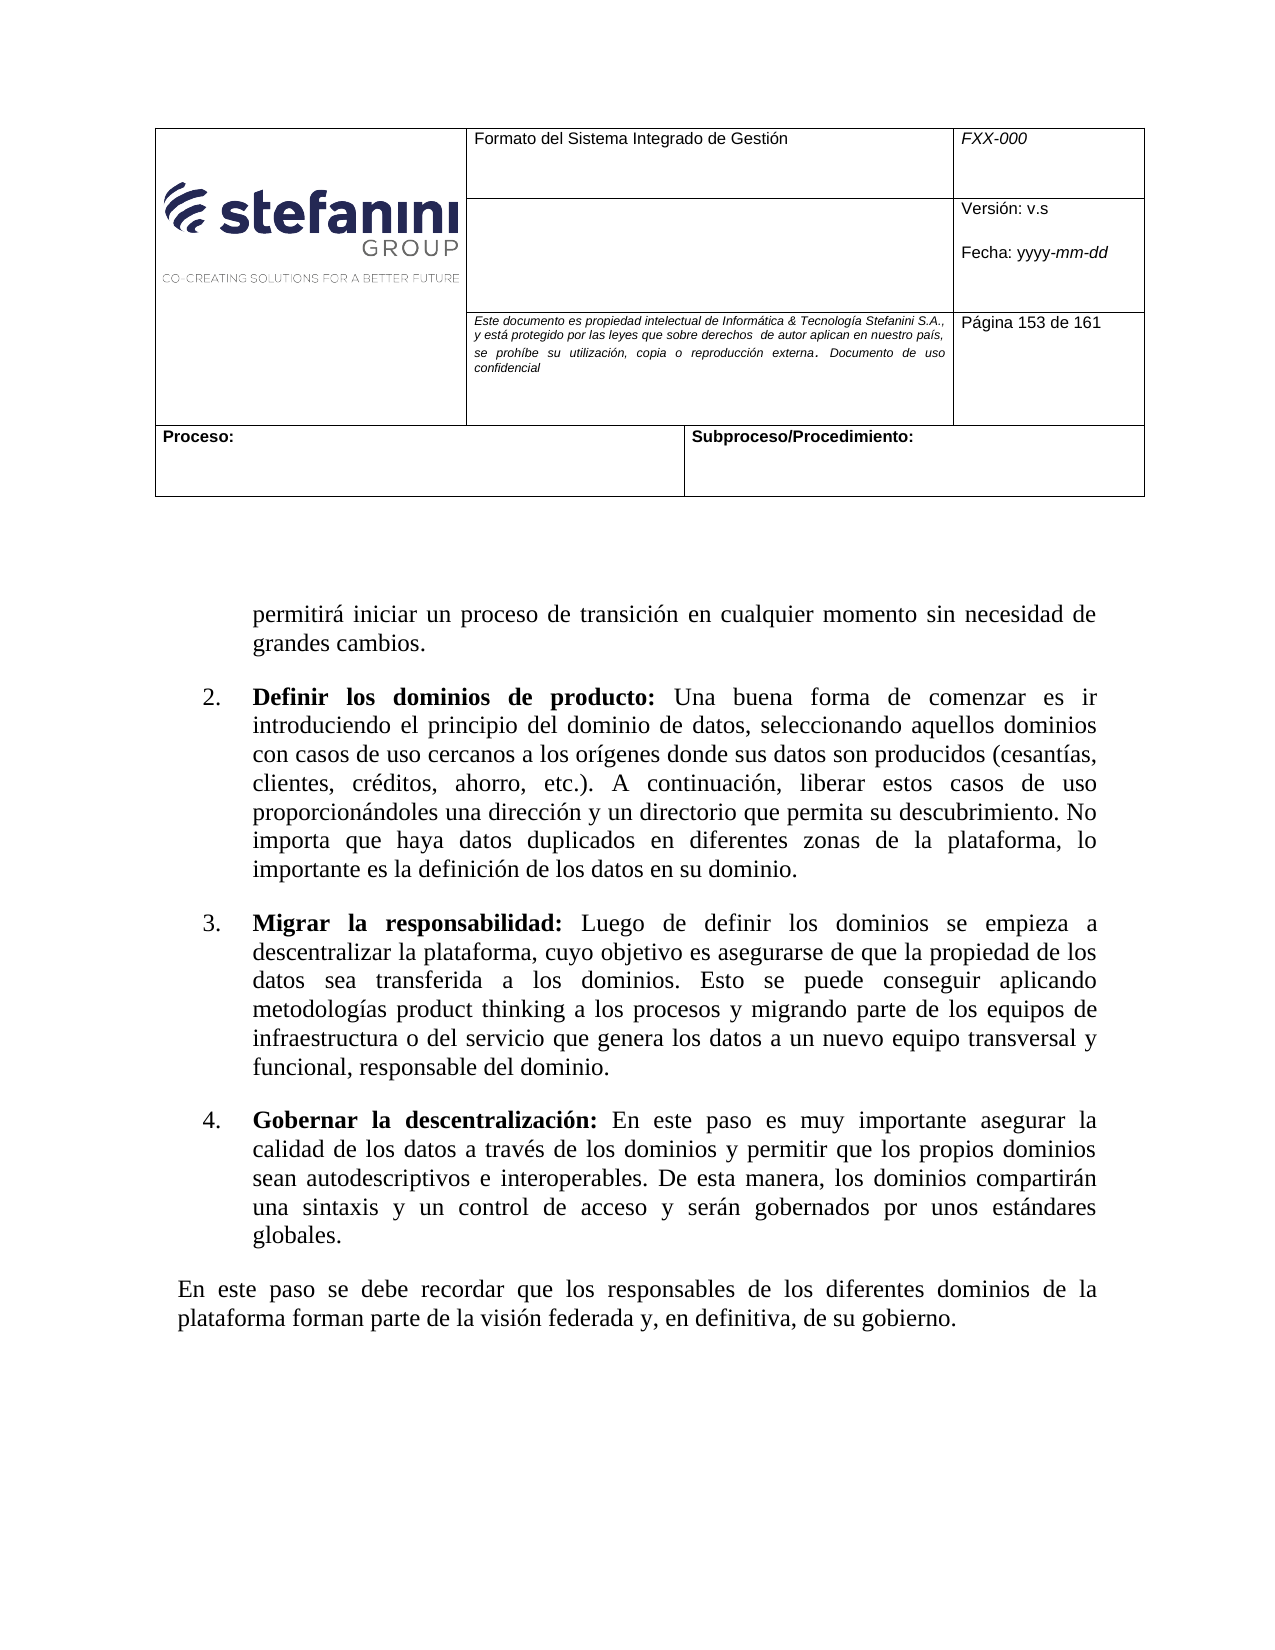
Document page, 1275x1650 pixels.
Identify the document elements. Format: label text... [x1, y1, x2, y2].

list Definir los dominios de producto: Una buena forma de comenzar es ir introduciendo el principio del dominio de datos, seleccionando aquellos dominios con casos de uso cercanos a los orígenes donde sus datos son producidos (cesantías, clientes, créditos, ahorro, etc.). A continuación, liberar estos casos de uso proporcionándoles una dirección y un directorio que permita su descubrimiento. No importa que haya datos duplicados en diferentes zonas de la plataforma, lo importante es la definición de los datos en su dominio. [202, 682, 1098, 883]
text En este paso se debe recordar que los responsables de los diferentes dominios de la plataforma forman parte de la visión federada y, en definitiva, de su gobierno. [177, 1274, 1098, 1332]
list Gobernar la descentralización: En este paso es muy importante asegurar la calidad de los datos a través de los dominios y permitir que los propios dominios sean autodescriptivos e interoperables. De esta manera, los dominios compartirán una sintaxis y un control de acceso y serán gobernados por unos estándares globales. [202, 1106, 1098, 1249]
list Migrar la responsabilidad: Luego de definir los dominios se empieza a descentralizar la plataforma, cuyo objetivo es asegurarse de que la propiedad de los datos sea transferida a los dominios. Esto se puede conseguir aplicando metodologías product thinking a los procesos y migrando parte de los equipos de infraestructura o del servicio que genera los datos a un nuevo equipo transversal y funcional, responsable del dominio. [202, 908, 1098, 1081]
list Definir el estado Data Mesh «Ready»: el paradigma Data Mesh impacta principalmente en la forma de organizarse dentro de una plataforma de datos. El primer paso será mapear los procesos AS IS / TO BE de nuestro ecosistema para eliminar las limitaciones técnicas que se puedan encontrar a la hora de empezar a aplicar los principios. El TO BE deberá contemplar las capacidades que permitan aplicar el principio de plataforma como autoservicio. Este estado de «Ready» permitirá iniciar un proceso de transición en cualquier momento sin necesidad de grandes cambios. [202, 599, 1098, 657]
picture [162, 182, 460, 286]
